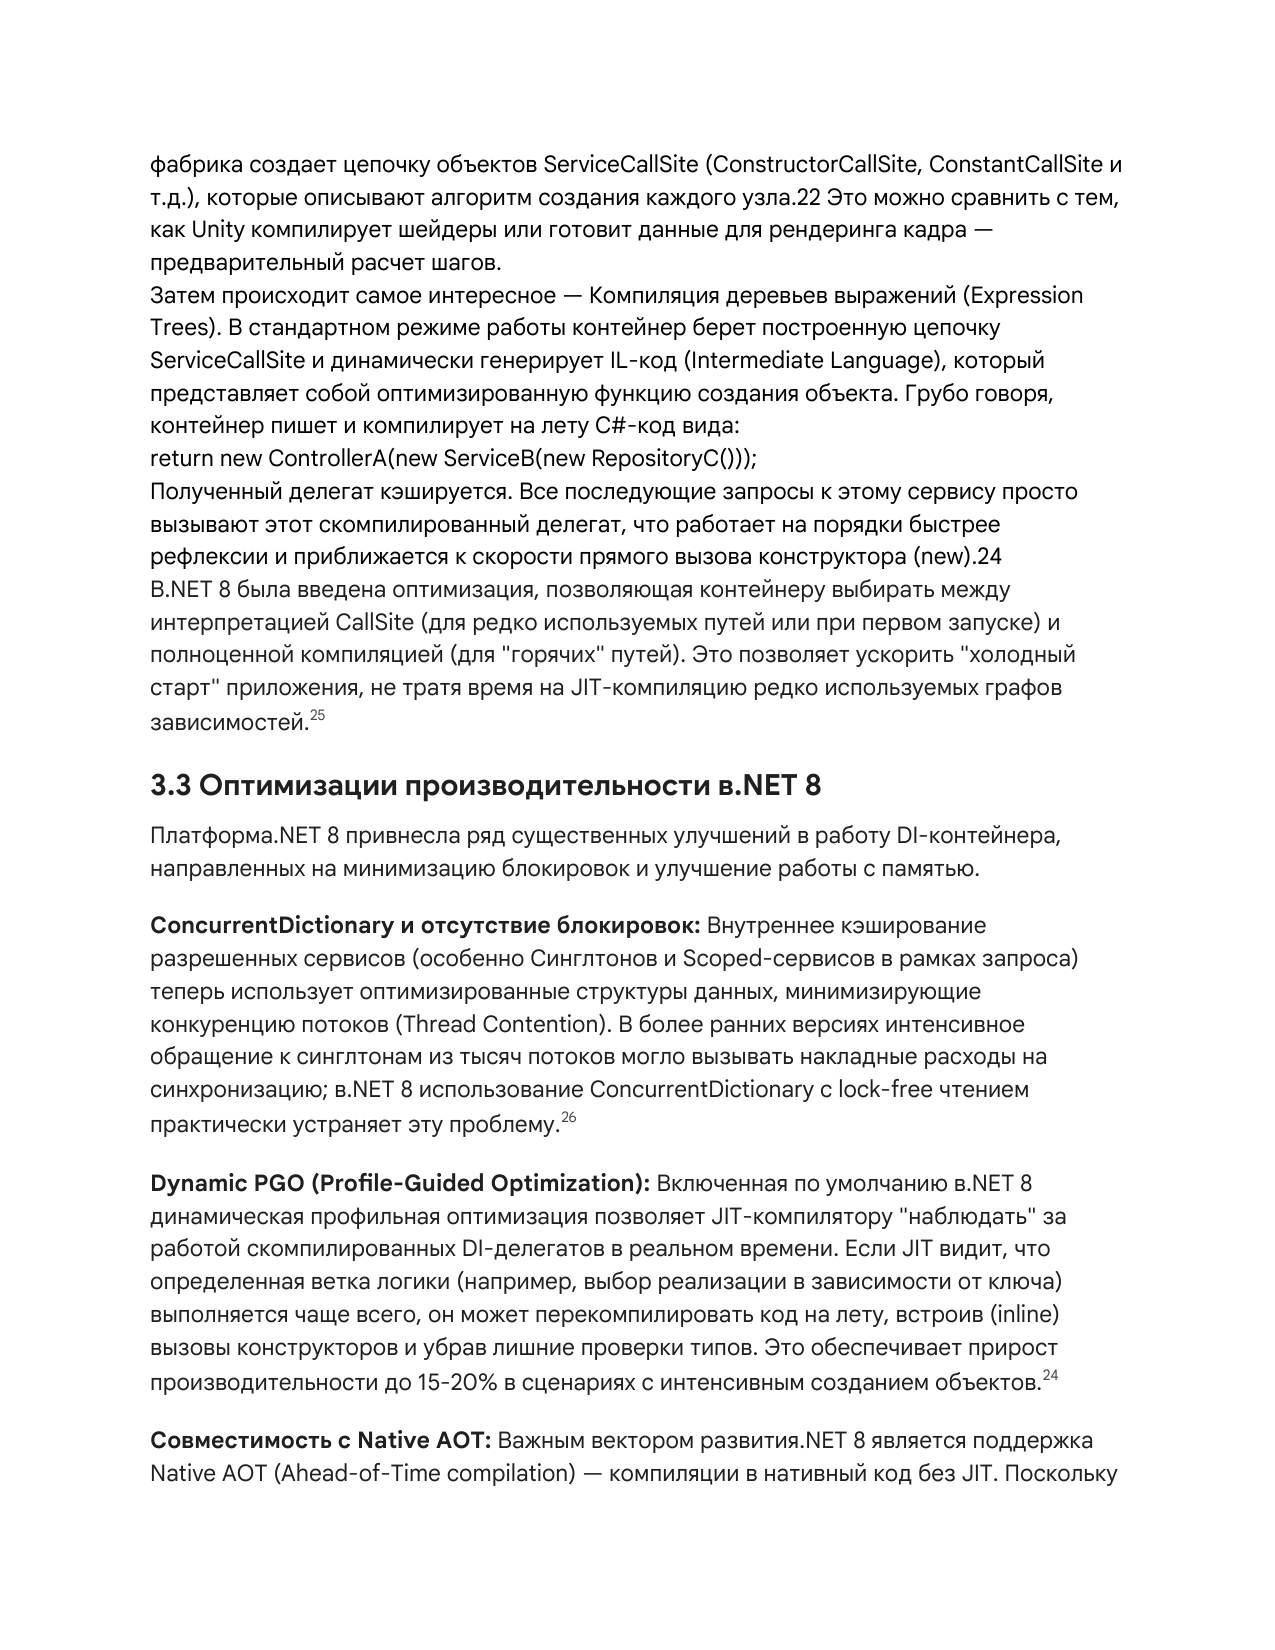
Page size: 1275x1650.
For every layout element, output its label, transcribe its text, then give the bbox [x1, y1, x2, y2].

subtitle 3.3 Оптимизации производительности в.NET 8 [150, 767, 1125, 804]
text return new ControllerA(new ServiceB(new RepositoryC())); [150, 444, 1125, 473]
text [150, 1427, 1125, 1488]
text Затем происходит самое интересное — Компиляция деревьев выражений (Expression Trees). В стандартном режиме работы контейнер берет построенную цепочку ServiceCallSite и динамически генерирует IL-код (Intermediate Language), который представляет собой оптимизированную функцию создания объекта. Грубо говоря, контейнер пишет и компилирует на лету C#-код вида: [150, 281, 1125, 440]
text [150, 150, 1125, 277]
text В.NET 8 была введена оптимизация, позволяющая контейнеру выбирать между интерпретацией CallSite (для редко используемых путей или при первом запуске) и полноценной компиляцией (для "горячих" путей). Это позволяет ускорить "холодный старт" приложения, не тратя время на JIT-компиляцию редко используемых графов зависимостей.25 [150, 575, 1125, 738]
text ConcurrentDictionary и отсутствие блокировок: Внутреннее кэширование разрешенных сервисов (особенно Синглтонов и Scoped-сервисов в рамках запроса) теперь использует оптимизированные структуры данных, минимизирующие конкуренцию потоков (Thread Contention). В более ранних версиях интенсивное обращение к синглтонам из тысяч потоков могло вызывать накладные расходы на синхронизацию; в.NET 8 использование ConcurrentDictionary с lock-free чтением практически устраняет эту проблему.26 [150, 912, 1125, 1140]
text Полученный делегат кэшируется. Все последующие запросы к этому сервису просто вызывают этот скомпилированный делегат, что работает на порядки быстрее рефлексии и приближается к скорости прямого вызова конструктора (new).24 [150, 477, 1125, 571]
text Платформа.NET 8 привнесла ряд существенных улучшений в работу DI-контейнера, направленных на минимизацию блокировок и улучшение работы с памятью. [150, 821, 1125, 883]
text Dynamic PGO (Profile-Guided Optimization): Включенная по умолчанию в.NET 8 динамическая профильная оптимизация позволяет JIT-компилятору "наблюдать" за работой скомпилированных DI-делегатов в реальном времени. Если JIT видит, что определенная ветка логики (например, выбор реализации в зависимости от ключа) выполняется чаще всего, он может перекомпилировать код на лету, встроив (inline) вызовы конструкторов и убрав лишние проверки типов. Это обеспечивает прирост производительности до 15-20% в сценариях с интенсивным созданием объектов.24 [150, 1169, 1125, 1397]
